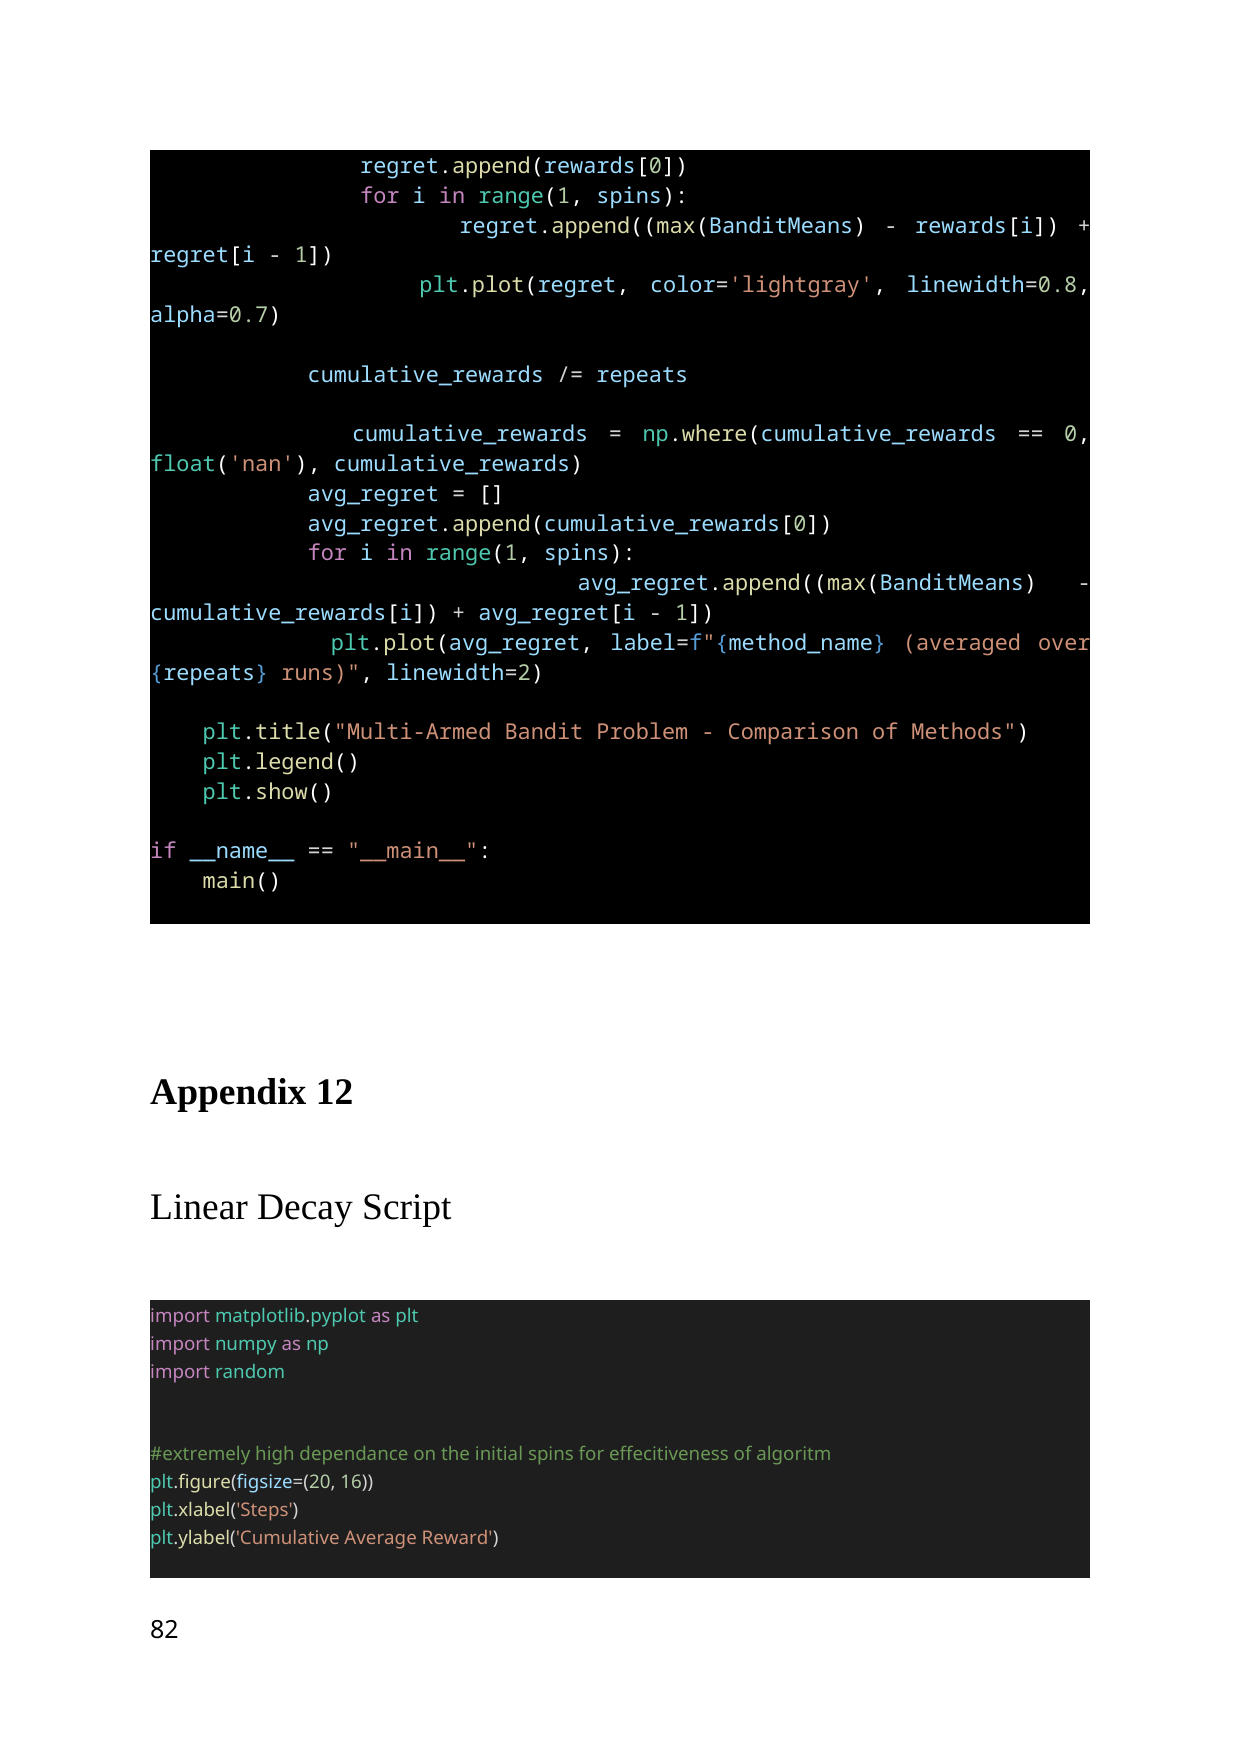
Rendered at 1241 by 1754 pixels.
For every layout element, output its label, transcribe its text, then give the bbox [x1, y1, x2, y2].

text regret.append(rewards[0]) [150, 150, 1090, 180]
text import numpy as np [150, 1328, 1090, 1356]
text plt.ylabel('Cumulative Average Reward') [150, 1522, 1090, 1550]
text cumulative_rewards = np.where(cumulative_rewards == 0, float('nan'), cumulative_rewards) [150, 418, 1090, 478]
text main() [150, 865, 1090, 895]
text if __name__ == "__main__": [150, 835, 1090, 865]
text plt.figure(figsize=(20, 16)) [150, 1466, 1090, 1494]
text import random [150, 1356, 1090, 1384]
text regret.append((max(BanditMeans) - rewards[i]) + regret[i - 1]) [150, 209, 1090, 269]
text avg_regret.append(cumulative_rewards[0]) [150, 507, 1090, 537]
text plt.plot(avg_regret, label=f"{method_name} (averaged over {repeats} runs)", linewidth=2) [150, 627, 1090, 686]
text avg_regret.append((max(BanditMeans) - cumulative_rewards[i]) + avg_regret[i - 1]) [150, 567, 1090, 627]
text plt.xlabel('Steps') [150, 1494, 1090, 1522]
text #extremely high dependance on the initial spins for effecitiveness of algoritm [150, 1437, 1090, 1466]
text plt.legend() [150, 746, 1090, 776]
text plt.show() [150, 776, 1090, 805]
text plt.title("Multi-Armed Bandit Problem - Comparison of Methods") [150, 716, 1090, 746]
text Linear Decay Script [150, 1184, 1090, 1228]
text import matplotlib.pyplot as plt [150, 1300, 1090, 1328]
text plt.plot(regret, color='lightgray', linewidth=0.8, alpha=0.7) [150, 269, 1090, 329]
text for i in range(1, spins): [150, 180, 1090, 209]
text Appendix 12 [150, 1069, 1090, 1112]
text cumulative_rewards /= repeats [150, 358, 1090, 388]
text avg_regret = [] [150, 478, 1090, 507]
text for i in range(1, spins): [150, 537, 1090, 567]
